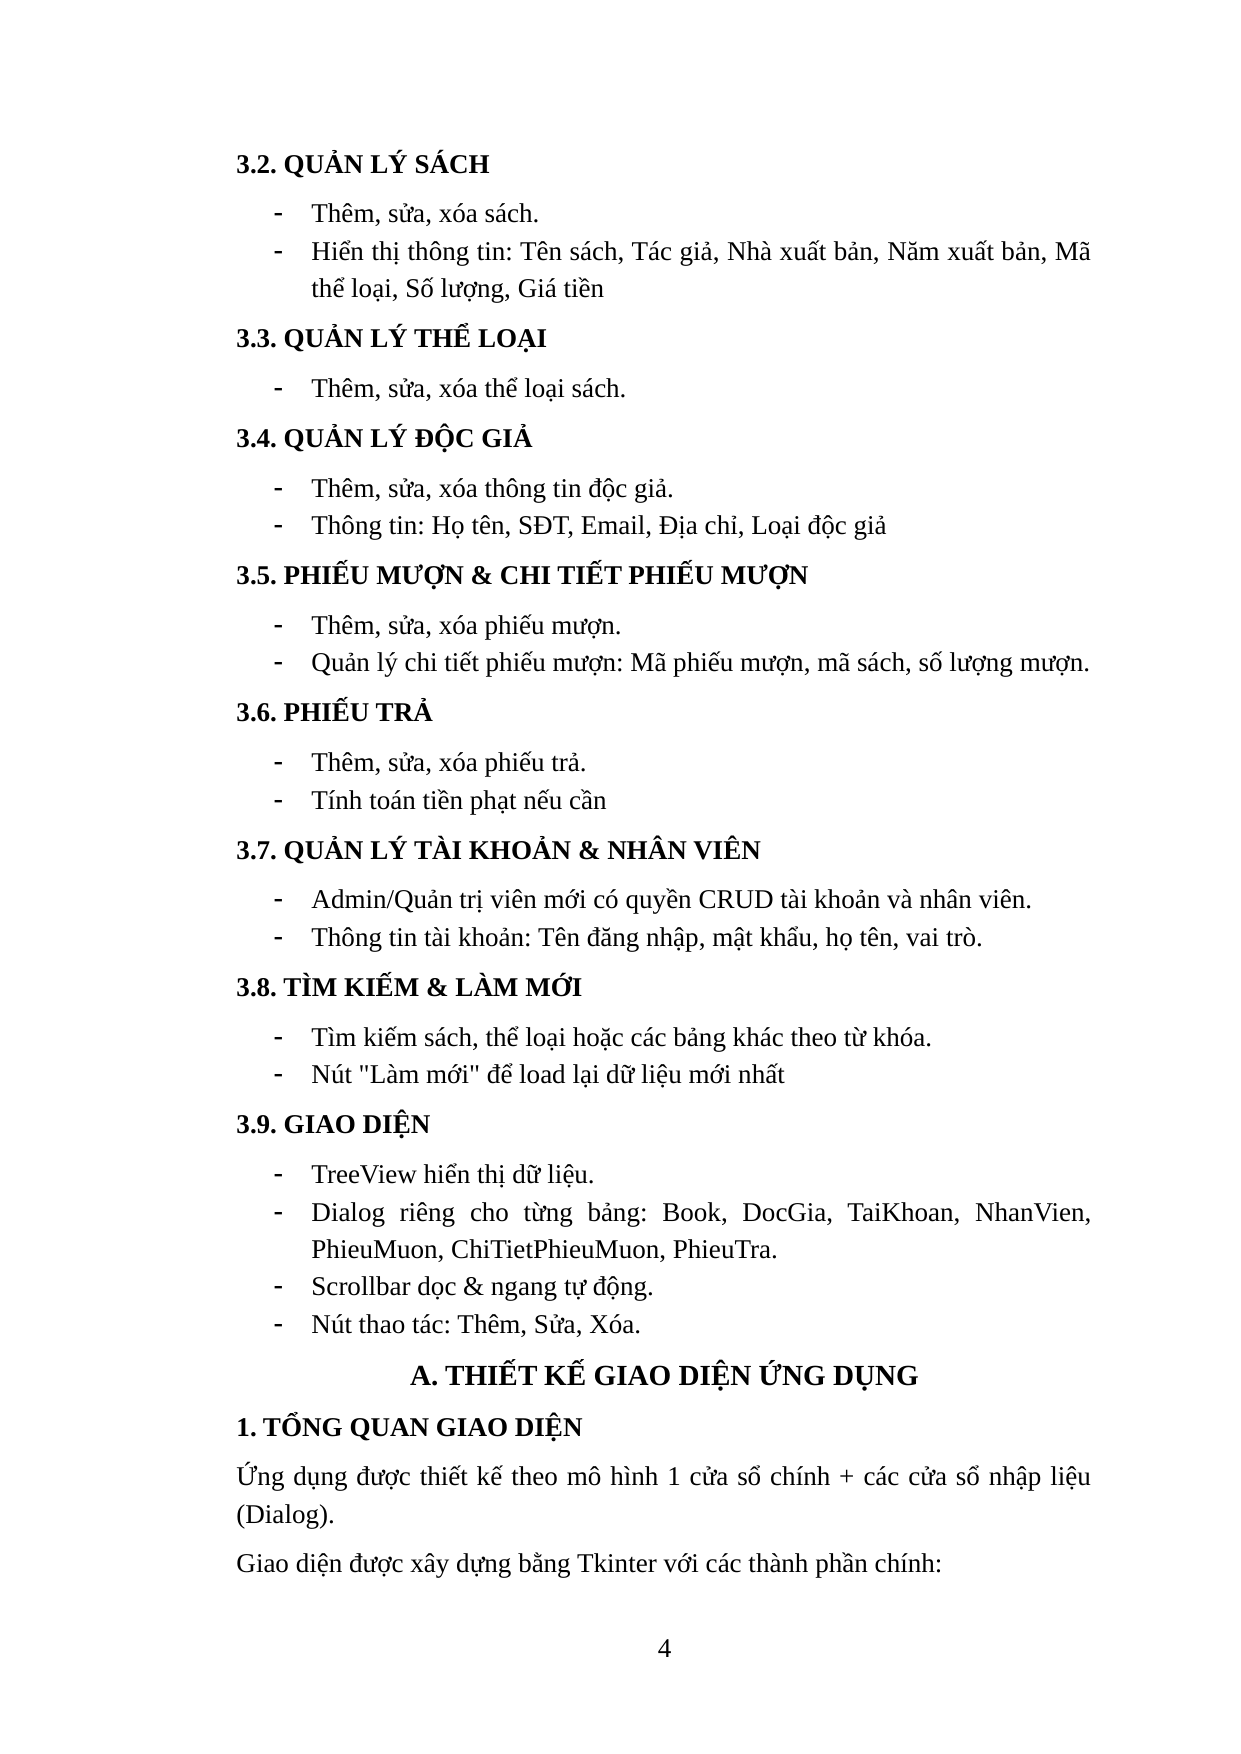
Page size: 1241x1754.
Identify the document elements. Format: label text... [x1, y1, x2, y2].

list Dialog riêng cho từng bảng: Book, DocGia, TaiKhoan, NhanVien, PhieuMuon, ChiTietPhieuMuon, PhieuTra. [274, 1196, 1092, 1264]
subtitle 3.2. QUẢN LÝ SÁCH [236, 148, 1092, 179]
list Thêm, sửa, xóa thể loại sách. [274, 372, 1092, 403]
subtitle 3.8. TÌM KIẾM & LÀM MỚI [236, 971, 1092, 1002]
subtitle 3.5. PHIẾU MƯỢN & CHI TIẾT PHIẾU MƯỢN [236, 559, 1092, 590]
list Quản lý chi tiết phiếu mượn: Mã phiếu mượn, mã sách, số lượng mượn. [274, 647, 1092, 678]
list Thông tin: Họ tên, SĐT, Email, Địa chỉ, Loại độc giả [274, 509, 1092, 541]
subtitle 3.9. GIAO DIỆN [236, 1108, 1092, 1139]
subtitle 3.3. QUẢN LÝ THỂ LOẠI [236, 322, 1092, 353]
list Thông tin tài khoản: Tên đăng nhập, mật khẩu, họ tên, vai trò. [274, 921, 1092, 952]
list TreeView hiển thị dữ liệu. [274, 1158, 1092, 1189]
list Admin/Quản trị viên mới có quyền CRUD tài khoản và nhân viên. [274, 884, 1092, 915]
text Ứng dụng được thiết kế theo mô hình 1 cửa sổ chính + các cửa sổ nhập liệu (Dialog). [236, 1460, 1092, 1529]
list Tìm kiếm sách, thể loại hoặc các bảng khác theo từ khóa. [274, 1021, 1092, 1052]
list Thêm, sửa, xóa sách. [274, 197, 1092, 229]
text Giao diện được xây dựng bằng Tkinter với các thành phần chính: [236, 1547, 1092, 1579]
list Thêm, sửa, xóa thông tin độc giả. [274, 472, 1092, 503]
subtitle 1. TỔNG QUAN GIAO DIỆN [236, 1411, 1092, 1442]
subtitle 3.6. PHIẾU TRẢ [236, 697, 1092, 728]
list Hiển thị thông tin: Tên sách, Tác giả, Nhà xuất bản, Năm xuất bản, Mã thể loại, Số lượng, Giá tiền [274, 235, 1092, 303]
list Tính toán tiền phạt nếu cần [274, 784, 1092, 815]
list Nút "Làm mới" để load lại dữ liệu mới nhất [274, 1058, 1092, 1090]
subtitle 3.4. QUẢN LÝ ĐỘC GIẢ [236, 422, 1092, 453]
subtitle A. THIẾT KẾ GIAO DIỆN ỨNG DỤNG [236, 1358, 1092, 1391]
list Thêm, sửa, xóa phiếu trả. [274, 746, 1092, 778]
list Scrollbar dọc & ngang tự động. [274, 1270, 1092, 1302]
list Nút thao tác: Thêm, Sửa, Xóa. [274, 1308, 1092, 1339]
subtitle 3.7. QUẢN LÝ TÀI KHOẢN & NHÂN VIÊN [236, 834, 1092, 865]
list Thêm, sửa, xóa phiếu mượn. [274, 609, 1092, 640]
